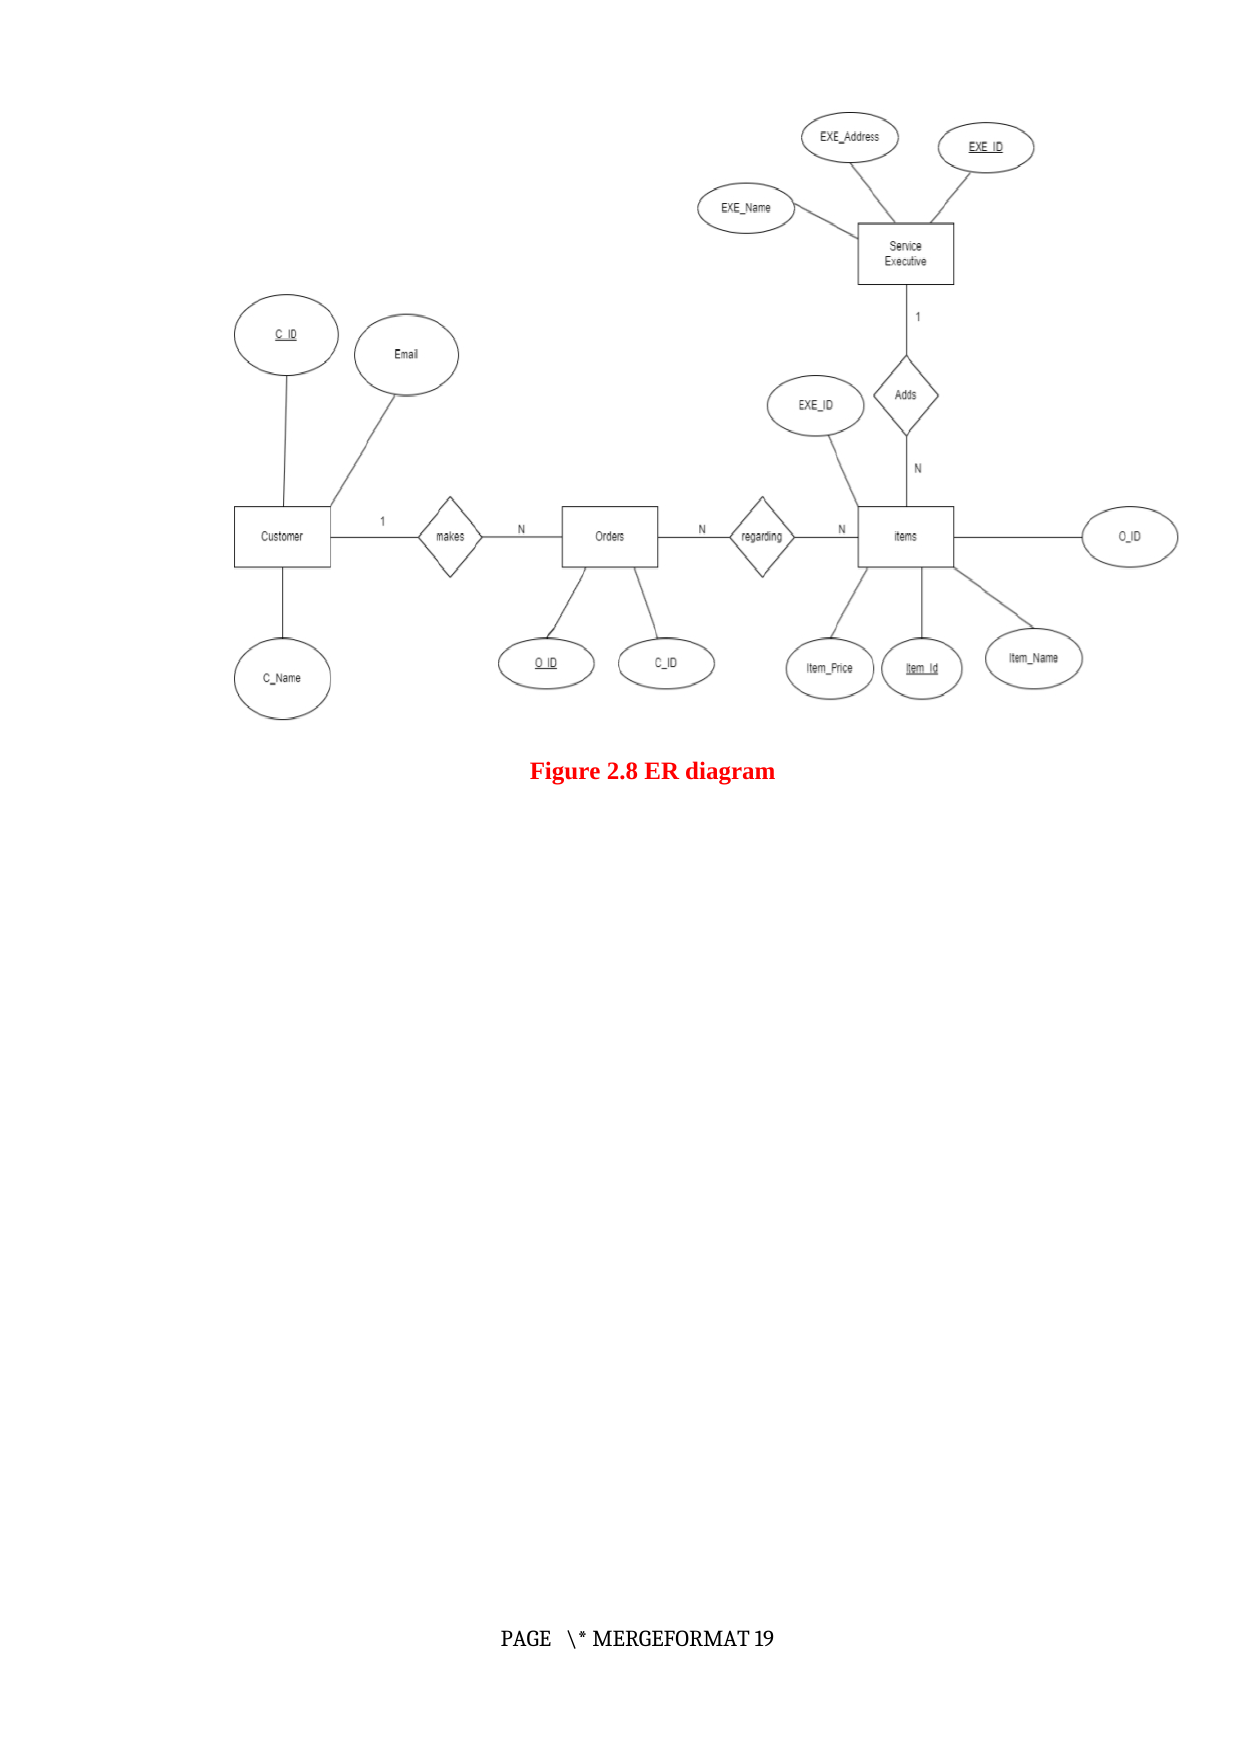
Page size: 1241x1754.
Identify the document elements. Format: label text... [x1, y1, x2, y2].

picture [222, 109, 1198, 742]
text Figure 2.8 ER diagram [223, 756, 1082, 785]
